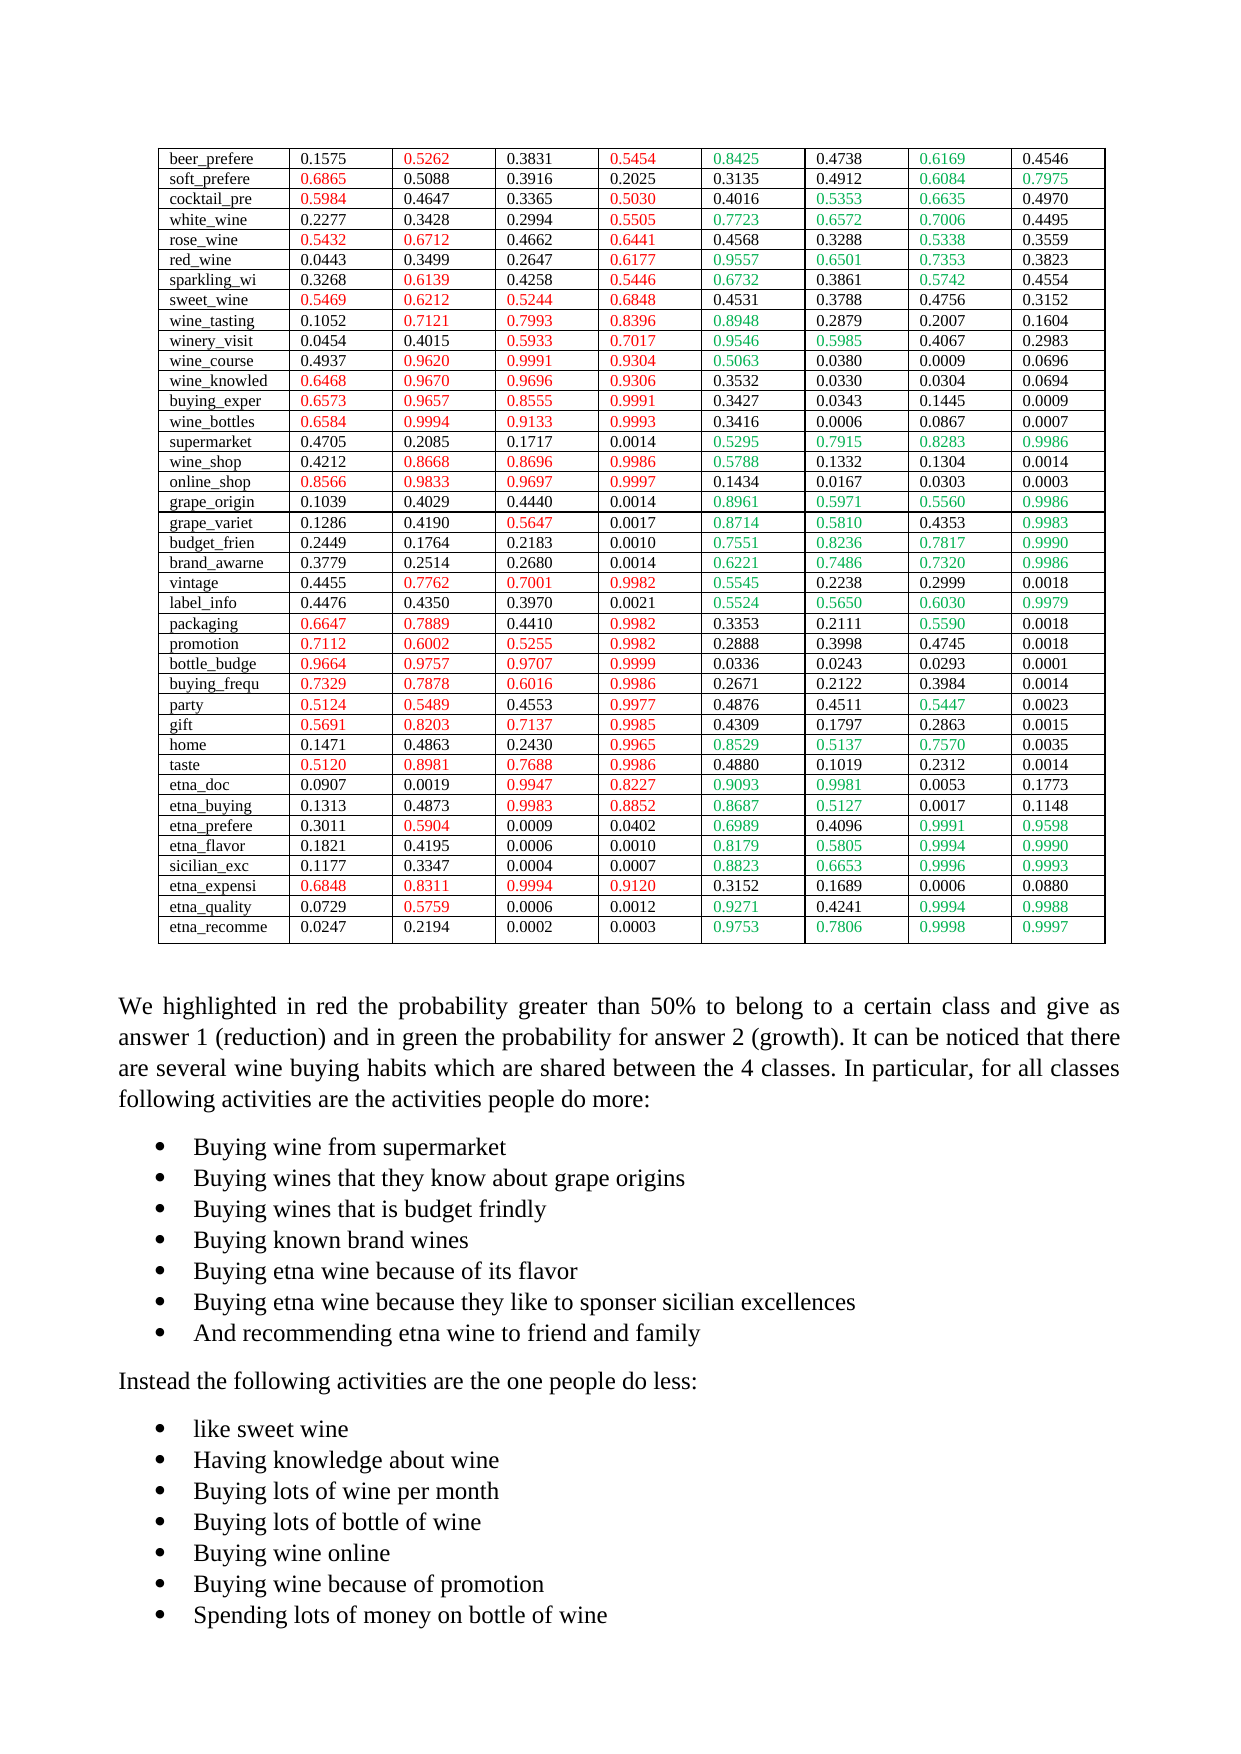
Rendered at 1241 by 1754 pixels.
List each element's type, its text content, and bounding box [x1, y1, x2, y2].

table_cell 0.0014 [599, 492, 701, 511]
table_cell 0.0880 [1012, 876, 1104, 895]
table_cell 0.9983 [496, 795, 598, 814]
table_cell wine_tasting [159, 310, 289, 329]
table_cell 0.0019 [393, 775, 495, 794]
table_cell 0.8555 [496, 391, 598, 410]
table_cell 0.0001 [1012, 654, 1104, 673]
table_cell 0.6221 [702, 553, 804, 572]
table_cell promotion [159, 634, 289, 653]
table_cell label_info [159, 593, 289, 612]
table_cell 0.5984 [290, 189, 392, 208]
table_cell sicilian_exc [159, 856, 289, 875]
table_cell 0.9986 [1012, 553, 1104, 572]
table_cell 0.4937 [290, 351, 392, 370]
table_cell 0.1471 [290, 735, 392, 754]
table_cell 0.1445 [909, 391, 1011, 410]
table_cell 0.4016 [702, 189, 804, 208]
table_cell 0.9707 [496, 654, 598, 673]
table_cell 0.8425 [702, 149, 804, 168]
table_cell 0.8236 [806, 533, 908, 552]
table_cell 0.5137 [806, 735, 908, 754]
table_cell 0.1773 [1012, 775, 1104, 794]
table_cell 0.7137 [496, 715, 598, 734]
table_cell 0.6989 [702, 816, 804, 835]
table_cell 0.9991 [599, 391, 701, 410]
table_cell 0.4873 [393, 795, 495, 814]
table_cell 0.7551 [702, 533, 804, 552]
table_cell 0.7762 [393, 573, 495, 592]
table_cell 0.7486 [806, 553, 908, 572]
table_cell 0.6441 [599, 230, 701, 249]
table_cell 0.1039 [290, 492, 392, 511]
table_cell 0.6177 [599, 250, 701, 269]
table_cell 0.2312 [909, 755, 1011, 774]
table_cell 0.3416 [702, 411, 804, 431]
table_cell 0.0006 [496, 836, 598, 855]
table_cell 0.2647 [496, 250, 598, 269]
table_cell 0.0017 [599, 513, 701, 532]
table_cell 0.2007 [909, 310, 1011, 329]
table_cell 0.9546 [702, 331, 804, 350]
table_cell 0.6573 [290, 391, 392, 410]
table_cell 0.3428 [393, 209, 495, 228]
table_cell sweet_wine [159, 290, 289, 309]
table_cell 0.0010 [599, 533, 701, 552]
table_cell 0.5447 [909, 694, 1011, 713]
table_cell soft_prefere [159, 169, 289, 188]
table_cell wine_course [159, 351, 289, 370]
table_cell 0.9557 [702, 250, 804, 269]
table_cell 0.9982 [599, 614, 701, 633]
table_cell 0.8823 [702, 856, 804, 875]
table_cell 0.0454 [290, 331, 392, 350]
table_cell 0.0729 [290, 896, 392, 916]
table_cell 0.9598 [1012, 816, 1104, 835]
table_cell 0.3998 [806, 634, 908, 653]
table_cell wine_bottles [159, 411, 289, 431]
table_cell 0.3011 [290, 816, 392, 835]
table_cell 0.4241 [806, 896, 908, 916]
table_cell 0.5454 [599, 149, 701, 168]
table_cell 0.8283 [909, 432, 1011, 451]
table_cell 0.5489 [393, 694, 495, 713]
table_cell 0.0018 [1012, 634, 1104, 653]
table_cell 0.9994 [496, 876, 598, 895]
table_cell 0.1764 [393, 533, 495, 552]
table_cell 0.8566 [290, 472, 392, 491]
table_cell 0.5244 [496, 290, 598, 309]
table_cell 0.9986 [1012, 432, 1104, 451]
table_cell 0.9986 [599, 755, 701, 774]
table_cell 0.1052 [290, 310, 392, 329]
table_cell 0.1148 [1012, 795, 1104, 814]
list like sweet wine [156, 1414, 1122, 1443]
table_cell 0.5650 [806, 593, 908, 612]
table_cell 0.5810 [806, 513, 908, 532]
table_cell 0.9696 [496, 371, 598, 390]
table_cell 0.0010 [599, 836, 701, 855]
table_cell 0.7806 [806, 917, 908, 943]
table_cell 0.0380 [806, 351, 908, 370]
table_cell 0.0330 [806, 371, 908, 390]
table_cell 0.5759 [393, 896, 495, 916]
table_cell wine_knowled [159, 371, 289, 390]
table_cell 0.4495 [1012, 209, 1104, 228]
table_cell 0.4745 [909, 634, 1011, 653]
table_cell 0.9986 [599, 674, 701, 693]
table_cell 0.7329 [290, 674, 392, 693]
list Buying lots of bottle of wine [156, 1507, 1122, 1536]
table_cell 0.4511 [806, 694, 908, 713]
table_cell 0.1019 [806, 755, 908, 774]
table_cell 0.0336 [702, 654, 804, 673]
table_cell grape_origin [159, 492, 289, 511]
table_cell 0.3559 [1012, 230, 1104, 249]
table_cell 0.3861 [806, 270, 908, 289]
table_cell 0.6635 [909, 189, 1011, 208]
table_cell 0.4912 [806, 169, 908, 188]
table_cell 0.2449 [290, 533, 392, 552]
table_cell 0.4096 [806, 816, 908, 835]
table_cell 0.5691 [290, 715, 392, 734]
list Buying wine online [156, 1538, 1122, 1567]
table_cell 0.2085 [393, 432, 495, 451]
table_cell 0.6030 [909, 593, 1011, 612]
table_cell 0.9991 [496, 351, 598, 370]
table_cell 0.3353 [702, 614, 804, 633]
table_cell 0.8668 [393, 452, 495, 471]
table_cell 0.5088 [393, 169, 495, 188]
table_cell 0.9620 [393, 351, 495, 370]
table_cell 0.9757 [393, 654, 495, 673]
table_cell 0.0243 [806, 654, 908, 673]
table_cell 0.8529 [702, 735, 804, 754]
table_cell 0.5560 [909, 492, 1011, 511]
list Buying known brand wines [156, 1225, 1122, 1254]
table_cell 0.4553 [496, 694, 598, 713]
table_cell 0.2122 [806, 674, 908, 693]
table_cell 0.8948 [702, 310, 804, 329]
table_cell 0.6212 [393, 290, 495, 309]
table_cell 0.2111 [806, 614, 908, 633]
table_cell 0.6572 [806, 209, 908, 228]
list Spending lots of money on bottle of wine [156, 1600, 1122, 1629]
table_cell 0.5904 [393, 816, 495, 835]
table_cell 0.9990 [1012, 533, 1104, 552]
table_cell 0.0003 [1012, 472, 1104, 491]
table_cell 0.7001 [496, 573, 598, 592]
table_cell 0.5262 [393, 149, 495, 168]
list Buying wines that is budget frindly [156, 1194, 1122, 1223]
table_cell 0.5647 [496, 513, 598, 532]
table_cell 0.0009 [909, 351, 1011, 370]
table_cell 0.2430 [496, 735, 598, 754]
table_cell 0.9997 [1012, 917, 1104, 943]
list Buying etna wine because they like to sponser sicilian excellences [156, 1287, 1122, 1316]
table_cell 0.1286 [290, 513, 392, 532]
table_cell 0.4309 [702, 715, 804, 734]
table_cell 0.8687 [702, 795, 804, 814]
table_cell 0.1313 [290, 795, 392, 814]
table_cell buying_frequ [159, 674, 289, 693]
table_cell 0.0907 [290, 775, 392, 794]
table_cell bottle_budge [159, 654, 289, 673]
table_cell 0.0167 [806, 472, 908, 491]
table_cell 0.1434 [702, 472, 804, 491]
table_cell 0.9999 [599, 654, 701, 673]
table_cell red_wine [159, 250, 289, 269]
table_cell 0.0014 [1012, 452, 1104, 471]
table_cell 0.0014 [599, 432, 701, 451]
table_cell 0.6653 [806, 856, 908, 875]
table_cell 0.5524 [702, 593, 804, 612]
table_cell 0.9990 [1012, 836, 1104, 855]
table_cell 0.0017 [909, 795, 1011, 814]
table_cell 0.9979 [1012, 593, 1104, 612]
table_cell 0.0293 [909, 654, 1011, 673]
table_cell 0.5742 [909, 270, 1011, 289]
table_cell 0.6169 [909, 149, 1011, 168]
table_cell 0.0696 [1012, 351, 1104, 370]
table_cell 0.9997 [599, 472, 701, 491]
table_cell 0.9994 [909, 896, 1011, 916]
table_cell 0.0304 [909, 371, 1011, 390]
table_cell 0.5933 [496, 331, 598, 350]
table_cell sparkling_wi [159, 270, 289, 289]
table_cell supermarket [159, 432, 289, 451]
table_cell 0.2863 [909, 715, 1011, 734]
table_cell 0.3365 [496, 189, 598, 208]
table_cell 0.0343 [806, 391, 908, 410]
table_cell 0.9947 [496, 775, 598, 794]
table_cell 0.3831 [496, 149, 598, 168]
table_cell 0.9306 [599, 371, 701, 390]
table_cell 0.9986 [1012, 492, 1104, 511]
table_cell 0.5338 [909, 230, 1011, 249]
table_cell 0.1604 [1012, 310, 1104, 329]
table_cell 0.5030 [599, 189, 701, 208]
table_cell vintage [159, 573, 289, 592]
table_cell 0.9965 [599, 735, 701, 754]
table_cell rose_wine [159, 230, 289, 249]
table_cell 0.6865 [290, 169, 392, 188]
table_cell 0.4212 [290, 452, 392, 471]
table_cell 0.2994 [496, 209, 598, 228]
table_cell 0.0006 [806, 411, 908, 431]
table_cell 0.3152 [1012, 290, 1104, 309]
table_cell 0.2671 [702, 674, 804, 693]
table_cell 0.4970 [1012, 189, 1104, 208]
table_cell 0.0015 [1012, 715, 1104, 734]
table_cell 0.1689 [806, 876, 908, 895]
table_cell 0.9983 [1012, 513, 1104, 532]
table_cell 0.9093 [702, 775, 804, 794]
list Buying wine because of promotion [156, 1569, 1122, 1598]
table_cell 0.7993 [496, 310, 598, 329]
table_cell 0.7817 [909, 533, 1011, 552]
table_cell 0.3135 [702, 169, 804, 188]
table_cell 0.4531 [702, 290, 804, 309]
table_cell 0.9993 [599, 411, 701, 431]
table_cell 0.1717 [496, 432, 598, 451]
table_cell 0.4410 [496, 614, 598, 633]
table_cell 0.2879 [806, 310, 908, 329]
table_cell 0.6139 [393, 270, 495, 289]
table_cell 0.0009 [496, 816, 598, 835]
table_cell home [159, 735, 289, 754]
table_cell 0.9304 [599, 351, 701, 370]
table_cell 0.5590 [909, 614, 1011, 633]
table_cell etna_expensi [159, 876, 289, 895]
table_cell 0.9986 [599, 452, 701, 471]
list Buying wine from supermarket [156, 1132, 1122, 1161]
table_cell 0.7915 [806, 432, 908, 451]
table_cell 0.4029 [393, 492, 495, 511]
table_cell 0.7320 [909, 553, 1011, 572]
table_cell 0.1332 [806, 452, 908, 471]
table_cell 0.6647 [290, 614, 392, 633]
table_cell packaging [159, 614, 289, 633]
table_cell 0.4258 [496, 270, 598, 289]
table_cell 0.0002 [496, 917, 598, 943]
table_cell 0.4350 [393, 593, 495, 612]
table_cell 0.0021 [599, 593, 701, 612]
table_cell 0.9994 [393, 411, 495, 431]
table_cell 0.2999 [909, 573, 1011, 592]
table_cell 0.7112 [290, 634, 392, 653]
table_cell 0.7017 [599, 331, 701, 350]
table_cell party [159, 694, 289, 713]
table_cell 0.3916 [496, 169, 598, 188]
table_cell 0.8696 [496, 452, 598, 471]
table_cell 0.9988 [1012, 896, 1104, 916]
table_cell 0.2888 [702, 634, 804, 653]
table_cell winery_visit [159, 331, 289, 350]
table_cell 0.3347 [393, 856, 495, 875]
table_cell 0.0018 [1012, 614, 1104, 633]
table_cell 0.5124 [290, 694, 392, 713]
table_cell 0.0006 [909, 876, 1011, 895]
table_cell 0.0023 [1012, 694, 1104, 713]
table_cell 0.0247 [290, 917, 392, 943]
table_cell 0.0035 [1012, 735, 1104, 754]
table_cell 0.9697 [496, 472, 598, 491]
table_cell 0.4476 [290, 593, 392, 612]
table_cell 0.5545 [702, 573, 804, 592]
table_cell 0.8396 [599, 310, 701, 329]
table_cell 0.0012 [599, 896, 701, 916]
table_cell 0.7889 [393, 614, 495, 633]
table_cell 0.6584 [290, 411, 392, 431]
table_cell 0.3152 [702, 876, 804, 895]
table_cell 0.9833 [393, 472, 495, 491]
list Buying etna wine because of its flavor [156, 1256, 1122, 1285]
table_cell 0.9993 [1012, 856, 1104, 875]
table_cell etna_buying [159, 795, 289, 814]
table_cell 0.5446 [599, 270, 701, 289]
table_cell 0.5432 [290, 230, 392, 249]
table_cell 0.0402 [599, 816, 701, 835]
table_cell 0.7688 [496, 755, 598, 774]
table_cell 0.2680 [496, 553, 598, 572]
table_cell 0.9977 [599, 694, 701, 713]
table_cell 0.5353 [806, 189, 908, 208]
table_cell 0.0006 [496, 896, 598, 916]
table_cell 0.8311 [393, 876, 495, 895]
table_cell 0.7570 [909, 735, 1011, 754]
table_cell budget_frien [159, 533, 289, 552]
table_cell 0.2025 [599, 169, 701, 188]
table_cell 0.0694 [1012, 371, 1104, 390]
table_cell 0.4568 [702, 230, 804, 249]
table_cell grape_variet [159, 513, 289, 532]
table_cell 0.0303 [909, 472, 1011, 491]
table_cell 0.9120 [599, 876, 701, 895]
table_cell 0.8203 [393, 715, 495, 734]
table_cell 0.6084 [909, 169, 1011, 188]
table_cell buying_exper [159, 391, 289, 410]
table_cell 0.9991 [909, 816, 1011, 835]
table_cell etna_prefere [159, 816, 289, 835]
table_cell 0.5255 [496, 634, 598, 653]
table_cell 0.6712 [393, 230, 495, 249]
table_cell white_wine [159, 209, 289, 228]
table_cell 0.5788 [702, 452, 804, 471]
table_cell 0.8961 [702, 492, 804, 511]
table_cell 0.4190 [393, 513, 495, 532]
table_cell 0.6016 [496, 674, 598, 693]
table_cell 0.6468 [290, 371, 392, 390]
table_cell 0.8179 [702, 836, 804, 855]
table_cell 0.3970 [496, 593, 598, 612]
table_cell 0.9271 [702, 896, 804, 916]
table_cell 0.3823 [1012, 250, 1104, 269]
table_cell 0.5469 [290, 290, 392, 309]
table_cell 0.4880 [702, 755, 804, 774]
table_cell 0.1177 [290, 856, 392, 875]
table_cell 0.7975 [1012, 169, 1104, 188]
table_cell 0.8714 [702, 513, 804, 532]
table_cell 0.1797 [806, 715, 908, 734]
table_cell 0.9981 [806, 775, 908, 794]
list Buying wines that they know about grape origins [156, 1163, 1122, 1192]
table_cell 0.3499 [393, 250, 495, 269]
list Having knowledge about wine [156, 1445, 1122, 1474]
table_cell 0.0053 [909, 775, 1011, 794]
table_cell 0.5971 [806, 492, 908, 511]
table_cell 0.0443 [290, 250, 392, 269]
table_cell 0.3427 [702, 391, 804, 410]
table_cell 0.0007 [599, 856, 701, 875]
table_cell 0.8852 [599, 795, 701, 814]
table_cell 0.5985 [806, 331, 908, 350]
table_cell 0.2183 [496, 533, 598, 552]
table_cell 0.9657 [393, 391, 495, 410]
table_cell taste [159, 755, 289, 774]
table_cell 0.7723 [702, 209, 804, 228]
table_cell 0.4440 [496, 492, 598, 511]
table_cell 0.4756 [909, 290, 1011, 309]
table_cell 0.0867 [909, 411, 1011, 431]
table_cell 0.6002 [393, 634, 495, 653]
table_cell 0.6501 [806, 250, 908, 269]
table_cell 0.0018 [1012, 573, 1104, 592]
table_cell 0.3984 [909, 674, 1011, 693]
table_cell 0.5127 [806, 795, 908, 814]
table_cell 0.5063 [702, 351, 804, 370]
table_cell 0.3532 [702, 371, 804, 390]
table_cell 0.2238 [806, 573, 908, 592]
table_cell 0.3268 [290, 270, 392, 289]
table_cell 0.5120 [290, 755, 392, 774]
table_cell 0.9982 [599, 634, 701, 653]
table_cell 0.9998 [909, 917, 1011, 943]
table_cell 0.2194 [393, 917, 495, 943]
table_cell 0.2514 [393, 553, 495, 572]
table_cell 0.6732 [702, 270, 804, 289]
table_cell etna_recomme [159, 917, 289, 943]
table_cell 0.9670 [393, 371, 495, 390]
table_cell gift [159, 715, 289, 734]
table_cell 0.9982 [599, 573, 701, 592]
table_cell 0.4554 [1012, 270, 1104, 289]
table_cell 0.3288 [806, 230, 908, 249]
table_cell 0.7006 [909, 209, 1011, 228]
list Buying lots of wine per month [156, 1476, 1122, 1505]
table_cell online_shop [159, 472, 289, 491]
table_cell 0.4876 [702, 694, 804, 713]
table_cell 0.5295 [702, 432, 804, 451]
table_cell 0.2277 [290, 209, 392, 228]
table_cell 0.8981 [393, 755, 495, 774]
table_cell 0.9753 [702, 917, 804, 943]
table_cell 0.2983 [1012, 331, 1104, 350]
table_cell 0.4067 [909, 331, 1011, 350]
table_cell etna_flavor [159, 836, 289, 855]
table_cell 0.9994 [909, 836, 1011, 855]
table_cell 0.4015 [393, 331, 495, 350]
table_cell 0.4455 [290, 573, 392, 592]
table_cell 0.0014 [1012, 755, 1104, 774]
table_cell 0.7121 [393, 310, 495, 329]
table_cell 0.1821 [290, 836, 392, 855]
table_cell 0.4738 [806, 149, 908, 168]
table_cell 0.0003 [599, 917, 701, 943]
table_cell 0.0007 [1012, 411, 1104, 431]
table_cell etna_doc [159, 775, 289, 794]
table_cell brand_awarne [159, 553, 289, 572]
table_cell 0.4863 [393, 735, 495, 754]
table_cell 0.9985 [599, 715, 701, 734]
table_cell 0.7878 [393, 674, 495, 693]
table_cell 0.5805 [806, 836, 908, 855]
table_cell 0.3779 [290, 553, 392, 572]
table_cell 0.0014 [1012, 674, 1104, 693]
table_cell 0.0014 [599, 553, 701, 572]
table_cell 0.7353 [909, 250, 1011, 269]
table_cell 0.9133 [496, 411, 598, 431]
table_cell 0.4195 [393, 836, 495, 855]
table_cell 0.6848 [599, 290, 701, 309]
table_cell 0.9996 [909, 856, 1011, 875]
table_cell 0.9664 [290, 654, 392, 673]
table_cell 0.0009 [1012, 391, 1104, 410]
table_cell cocktail_pre [159, 189, 289, 208]
text Instead the following activities are the one people do less: [118, 1366, 1122, 1395]
table_cell 0.8227 [599, 775, 701, 794]
table_cell 0.0004 [496, 856, 598, 875]
list And recommending etna wine to friend and family [156, 1318, 1122, 1347]
table_cell 0.4662 [496, 230, 598, 249]
table_cell 0.4647 [393, 189, 495, 208]
table_cell 0.1575 [290, 149, 392, 168]
table_cell 0.4353 [909, 513, 1011, 532]
text We highlighted in red the probability greater than 50% to belong to a certain class and give as answer 1 (reduction) and in green the probability for answer 2 (growth). It can be noticed that there are several wine buying habits which are shared between the 4 classes. In particular, for all classes following activities are the activities people do more: [118, 991, 1122, 1113]
table_cell 0.3788 [806, 290, 908, 309]
table_cell 0.4705 [290, 432, 392, 451]
table_cell beer_prefere [159, 149, 289, 168]
table_cell 0.4546 [1012, 149, 1104, 168]
table_cell 0.6848 [290, 876, 392, 895]
table_cell 0.5505 [599, 209, 701, 228]
table_cell wine_shop [159, 452, 289, 471]
table_cell 0.1304 [909, 452, 1011, 471]
table_cell etna_quality [159, 896, 289, 916]
